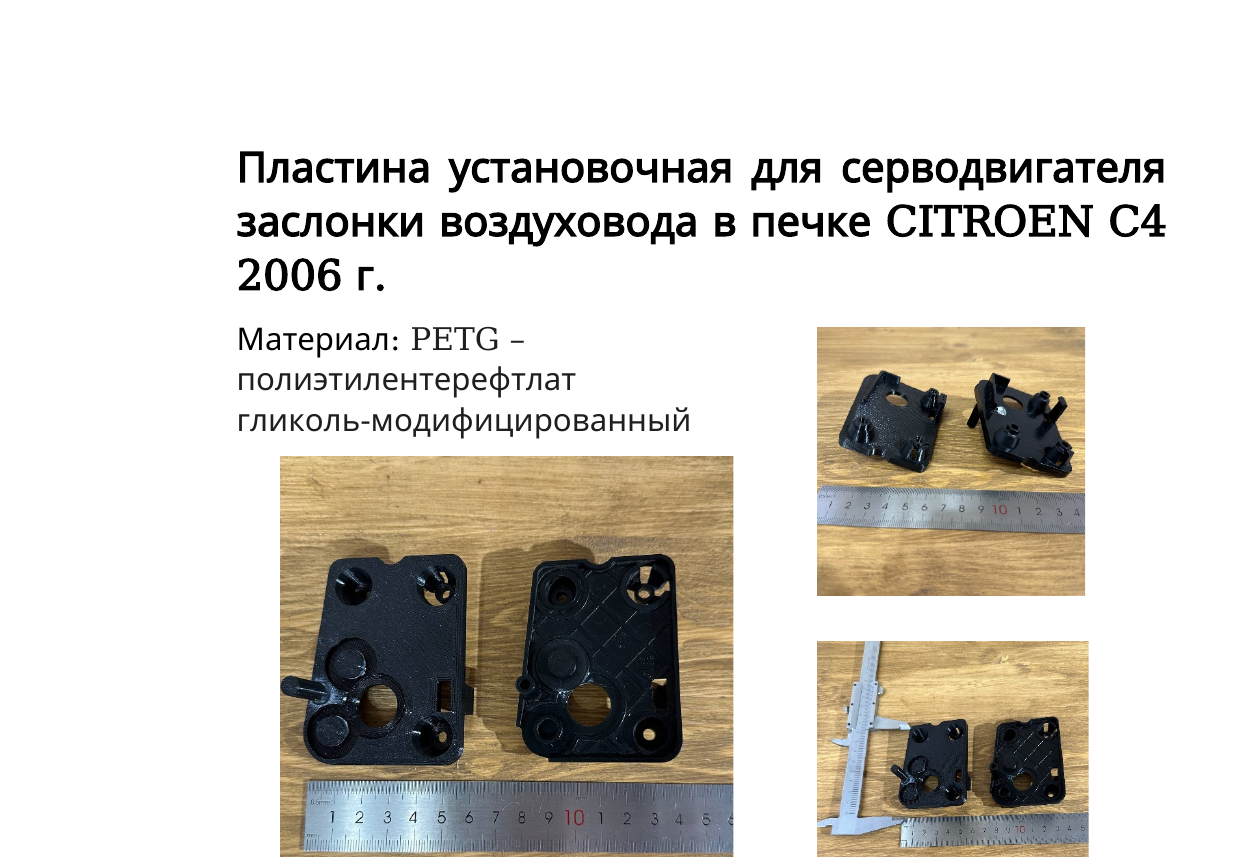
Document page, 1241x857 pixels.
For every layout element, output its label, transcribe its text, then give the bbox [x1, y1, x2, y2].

text Материал: PETG – полиэтилентерефтлат гликоль-модифицированный [236, 319, 694, 437]
picture [280, 456, 734, 857]
picture [817, 641, 1089, 857]
picture [817, 327, 1086, 596]
text Пластина установочная для серводвигателя заслонки воздуховода в печке CITROEN C4 2006 г. [236, 141, 1166, 298]
